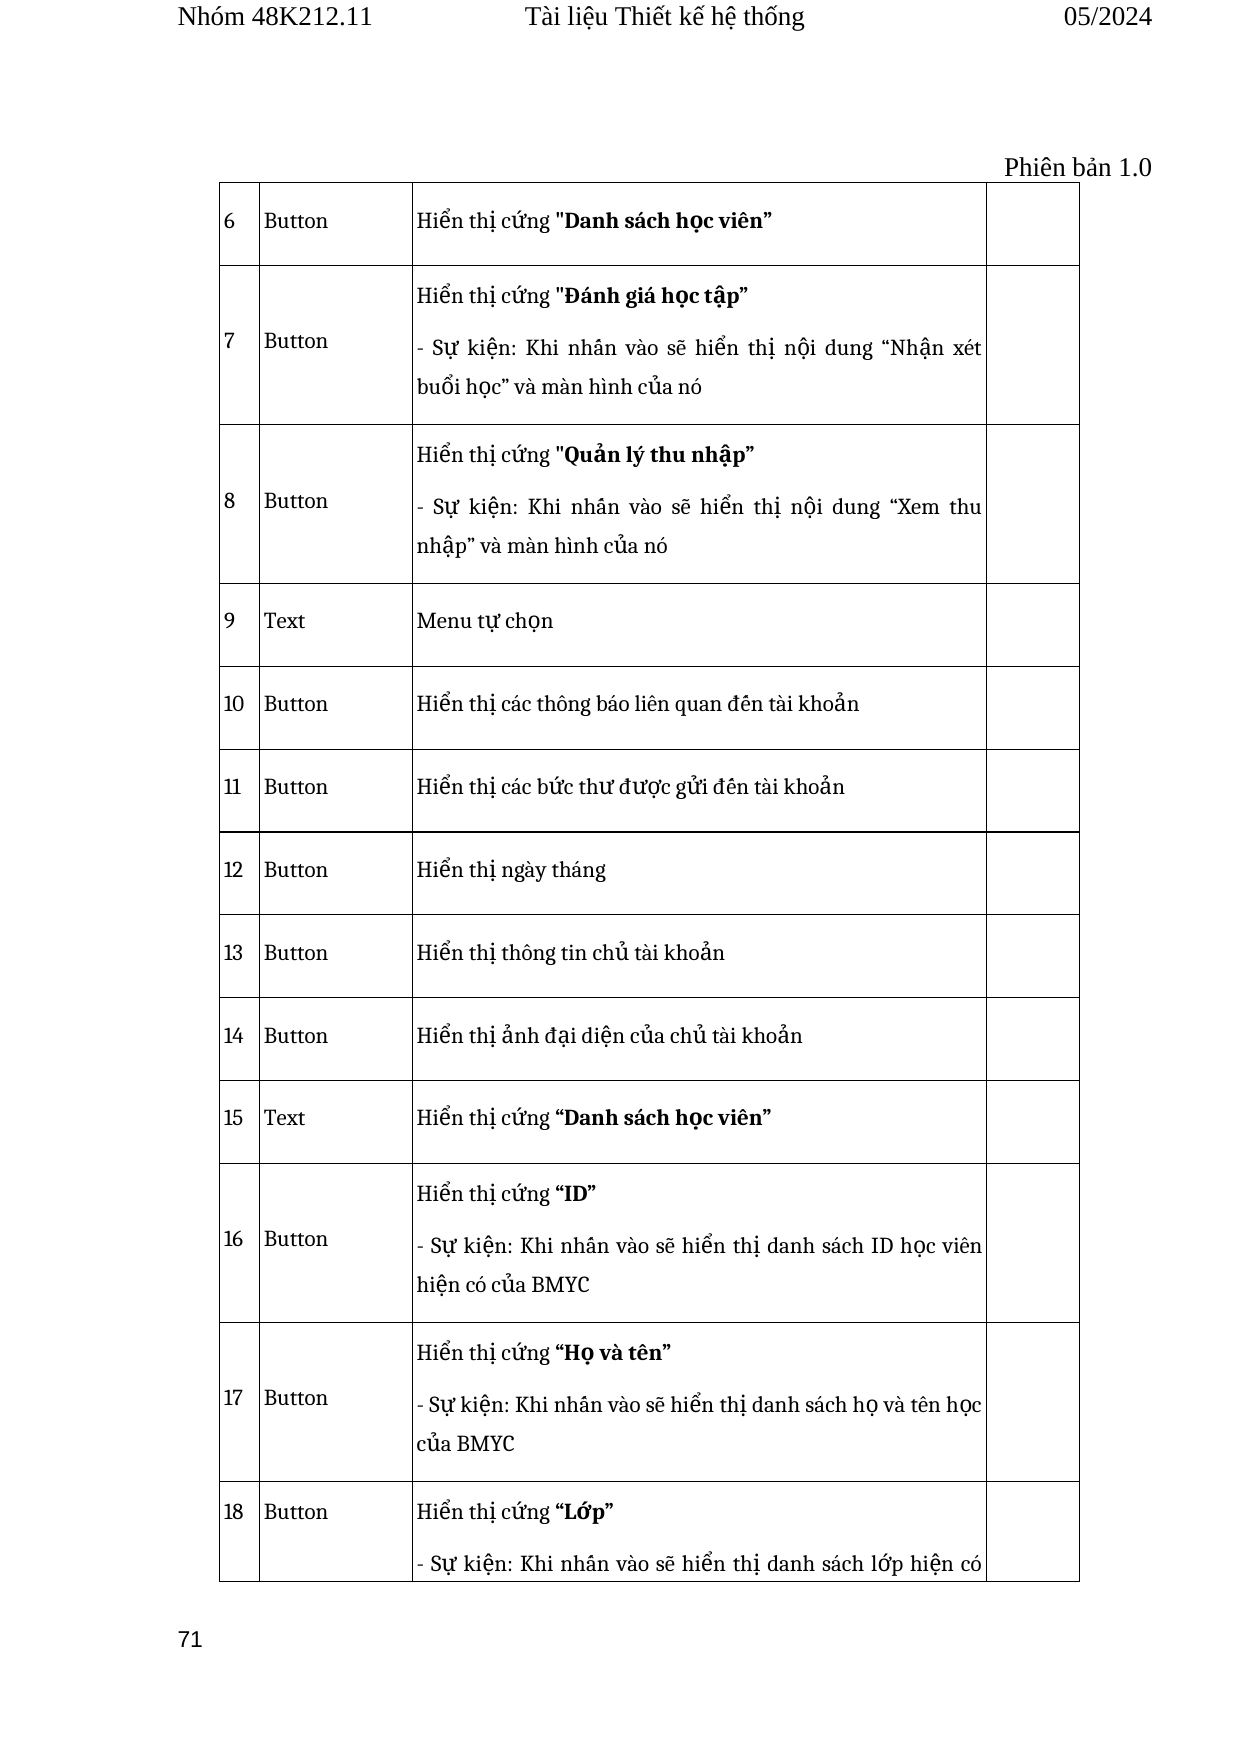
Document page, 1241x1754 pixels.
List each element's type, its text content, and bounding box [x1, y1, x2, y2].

table_cell Hiển thị các thông báo liên quan đến tài khoản [413, 667, 986, 749]
table_cell [987, 584, 1079, 666]
table_cell Hiển thị cứng “Họ và tên” - Sự kiện: Khi nhấn vào sẽ hiển thị danh sách họ và tên học của BMYC [413, 1323, 986, 1481]
table_cell [987, 266, 1079, 424]
table_cell [987, 915, 1079, 997]
table_cell [987, 1081, 1079, 1163]
table_cell Hiển thị các bức thư được gửi đến tài khoản [413, 750, 986, 831]
table_cell Button [260, 425, 412, 583]
table_cell 10 [220, 667, 259, 749]
table_cell Button [260, 266, 412, 424]
table_cell [987, 998, 1079, 1080]
table_cell Button [260, 1482, 412, 1581]
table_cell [413, 1482, 986, 1581]
table_cell Button [260, 915, 412, 997]
table_cell [987, 833, 1079, 914]
table_cell 16 [220, 1164, 259, 1322]
table_cell 8 [220, 425, 259, 583]
table_cell Hiển thị ngày tháng [413, 833, 986, 914]
table_cell Button [260, 833, 412, 914]
table_cell 6 [220, 183, 259, 265]
table_cell Hiển thị ảnh đại diện của chủ tài khoản [413, 998, 986, 1080]
table_cell [987, 667, 1079, 749]
table_cell 12 [220, 833, 259, 914]
table_cell 13 [220, 915, 259, 997]
table_cell 15 [220, 1081, 259, 1163]
table_cell Hiển thị cứng “Danh sách học viên” [413, 1081, 986, 1163]
table_cell Button [260, 183, 412, 265]
table_cell 14 [220, 998, 259, 1080]
table_cell Menu tự chọn [413, 584, 986, 666]
table_cell [987, 183, 1079, 265]
table_cell 7 [220, 266, 259, 424]
table_cell 18 [220, 1482, 259, 1581]
table_cell Hiển thị cứng “ID” - Sự kiện: Khi nhấn vào sẽ hiển thị danh sách ID học viên hiện có của BMYC [413, 1164, 986, 1322]
table_cell Button [260, 750, 412, 831]
table_cell [987, 1323, 1079, 1481]
table_cell Hiển thị cứng "Đánh giá học tập” - Sự kiện: Khi nhấn vào sẽ hiển thị nội dung “Nhận xét buổi học” và màn hình của nó [413, 266, 986, 424]
table_cell 17 [220, 1323, 259, 1481]
table_cell [987, 750, 1079, 831]
table_cell [987, 425, 1079, 583]
table_cell Hiển thị cứng "Quản lý thu nhập” - Sự kiện: Khi nhấn vào sẽ hiển thị nội dung “Xem thu nhập” và màn hình của nó [413, 425, 986, 583]
table_cell 9 [220, 584, 259, 666]
table_cell Button [260, 1164, 412, 1322]
table_cell [987, 1164, 1079, 1322]
table_cell Hiển thị cứng "Danh sách học viên” [413, 183, 986, 265]
table_cell Hiển thị thông tin chủ tài khoản [413, 915, 986, 997]
table_cell Text [260, 1081, 412, 1163]
table_cell 11 [220, 750, 259, 831]
table_cell Text [260, 584, 412, 666]
table_cell Button [260, 667, 412, 749]
table_cell [987, 1482, 1079, 1581]
table_cell Button [260, 998, 412, 1080]
table_cell Button [260, 1323, 412, 1481]
